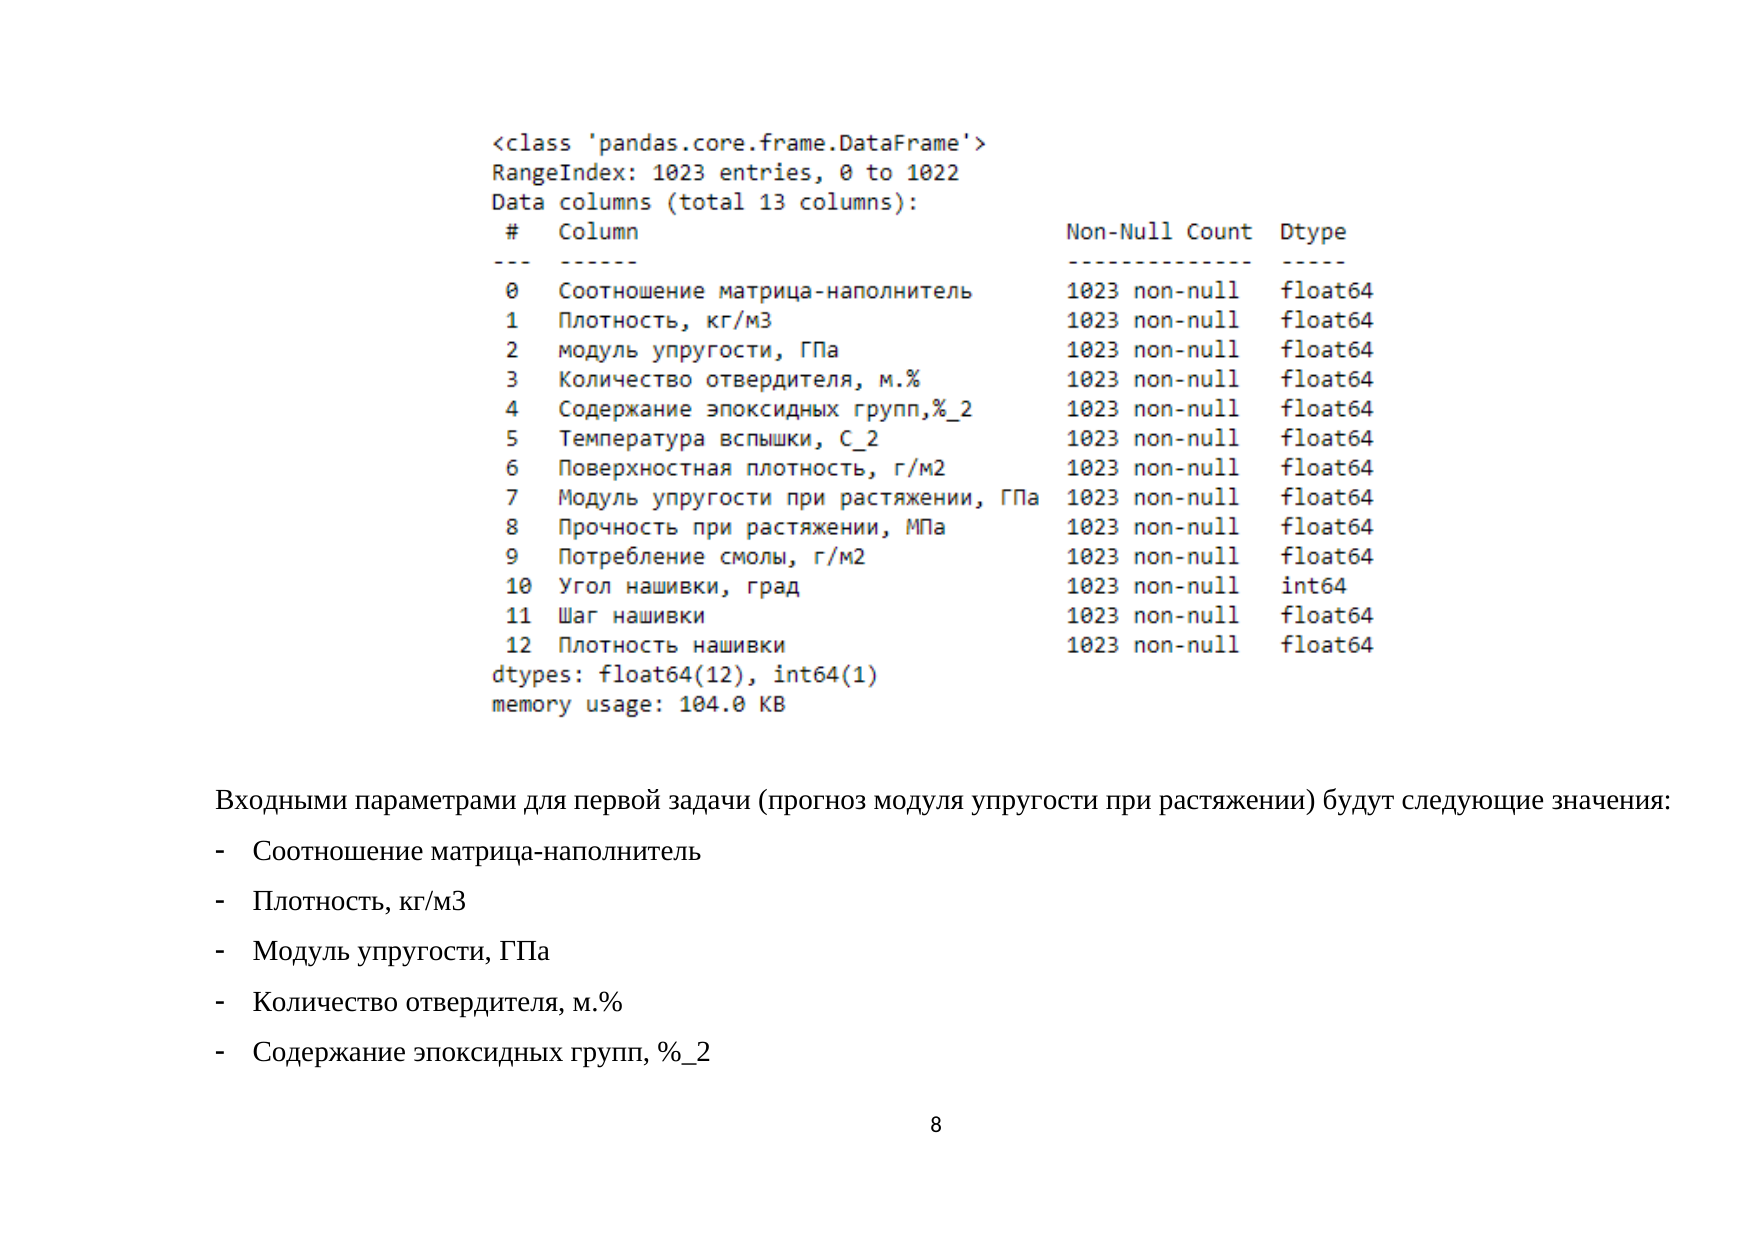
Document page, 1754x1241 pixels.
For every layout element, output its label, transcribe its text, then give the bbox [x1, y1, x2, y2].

list Модуль упругости, ГПа [215, 933, 1695, 967]
text Входными параметрами для первой задачи (прогноз модуля упругости при растяжении) будут следующие значения: [177, 782, 1695, 816]
list Плотность, кг/м3 [215, 883, 1695, 917]
list Содержание эпоксидных групп, %_2 [215, 1034, 1695, 1068]
list Количество отвердителя, м.% [215, 984, 1695, 1018]
list Соотношение матрица-наполнитель [215, 833, 1695, 866]
picture [480, 118, 1393, 719]
